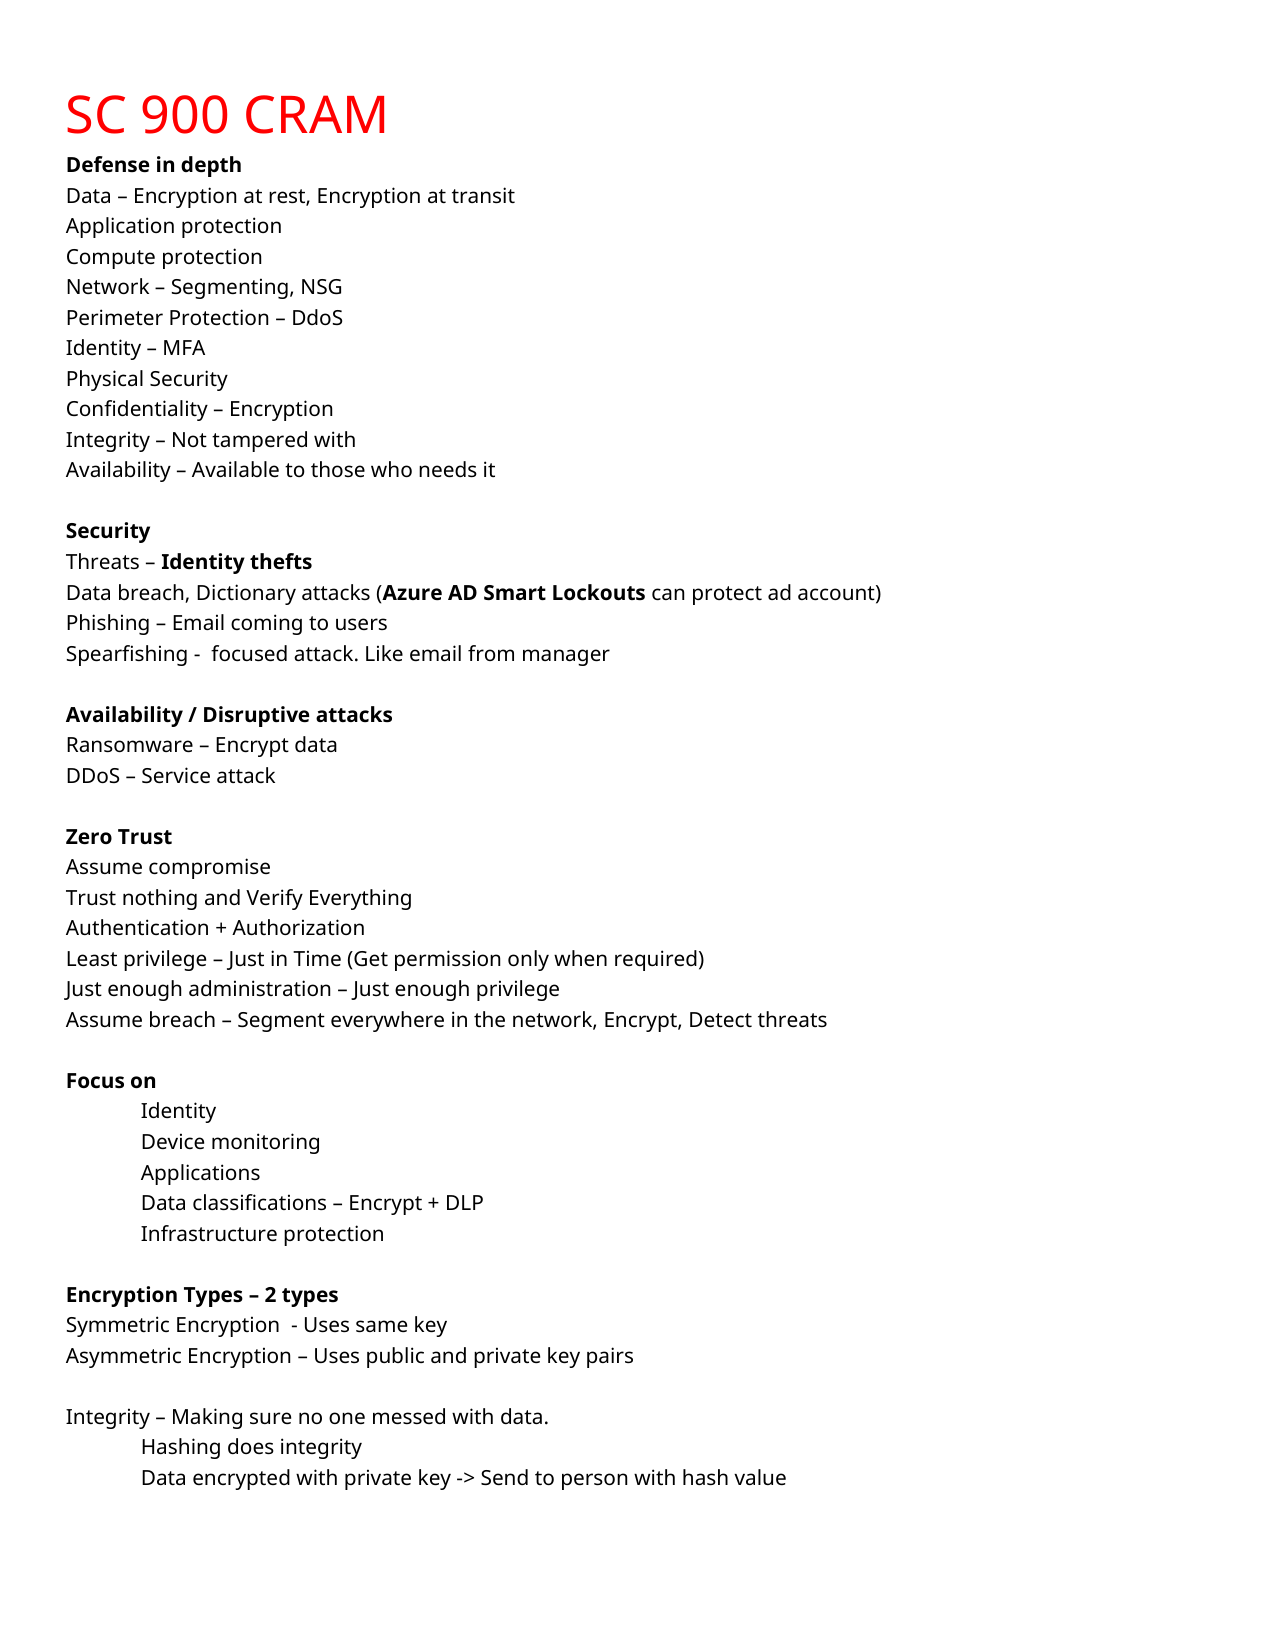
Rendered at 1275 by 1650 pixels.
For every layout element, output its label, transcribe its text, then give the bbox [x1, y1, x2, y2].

text Perimeter Protection – DdoS [66, 303, 1125, 331]
text Just enough administration – Just enough privilege [66, 974, 1125, 1003]
text Data classifications – Encrypt + DLP [66, 1188, 1125, 1217]
text Device monitoring [66, 1127, 1125, 1156]
text Data breach, Dictionary attacks (Azure AD Smart Lockouts can protect ad account) [66, 578, 1125, 606]
text Applications [66, 1158, 1125, 1186]
text Phishing – Email coming to users [66, 608, 1125, 637]
text Compute protection [66, 242, 1125, 270]
text Encryption Types – 2 types [66, 1280, 1125, 1308]
text Data encrypted with private key -> Send to person with hash value [66, 1463, 1125, 1491]
text Application protection [66, 211, 1125, 240]
text Assume compromise [66, 852, 1125, 881]
text Data – Encryption at rest, Encryption at transit [66, 181, 1125, 209]
text Spearfishing - focused attack. Like email from manager [66, 639, 1125, 667]
text Identity [66, 1097, 1125, 1125]
text SC 900 CRAM [66, 77, 1125, 148]
text Defense in depth [66, 150, 1125, 179]
text Hashing does integrity [66, 1432, 1125, 1461]
text Confidentiality – Encryption [66, 394, 1125, 423]
text Network – Segmenting, NSG [66, 272, 1125, 301]
text Physical Security [66, 364, 1125, 392]
text Zero Trust [66, 822, 1125, 850]
text Threats – Identity thefts [66, 547, 1125, 576]
text Ransomware – Encrypt data [66, 730, 1125, 759]
text Availability – Available to those who needs it [66, 456, 1125, 484]
text Asymmetric Encryption – Uses public and private key pairs [66, 1341, 1125, 1369]
text Trust nothing and Verify Everything [66, 883, 1125, 911]
text DDoS – Service attack [66, 761, 1125, 789]
text Least privilege – Just in Time (Get permission only when required) [66, 944, 1125, 972]
text Availability / Disruptive attacks [66, 700, 1125, 728]
text Symmetric Encryption - Uses same key [66, 1310, 1125, 1339]
text Integrity – Making sure no one messed with data. [66, 1402, 1125, 1430]
text Authentication + Authorization [66, 913, 1125, 942]
text Identity – MFA [66, 333, 1125, 362]
text Focus on [66, 1066, 1125, 1094]
text Assume breach – Segment everywhere in the network, Encrypt, Detect threats [66, 1005, 1125, 1033]
text Security [66, 517, 1125, 545]
text Integrity – Not tampered with [66, 425, 1125, 453]
text Infrastructure protection [66, 1219, 1125, 1247]
